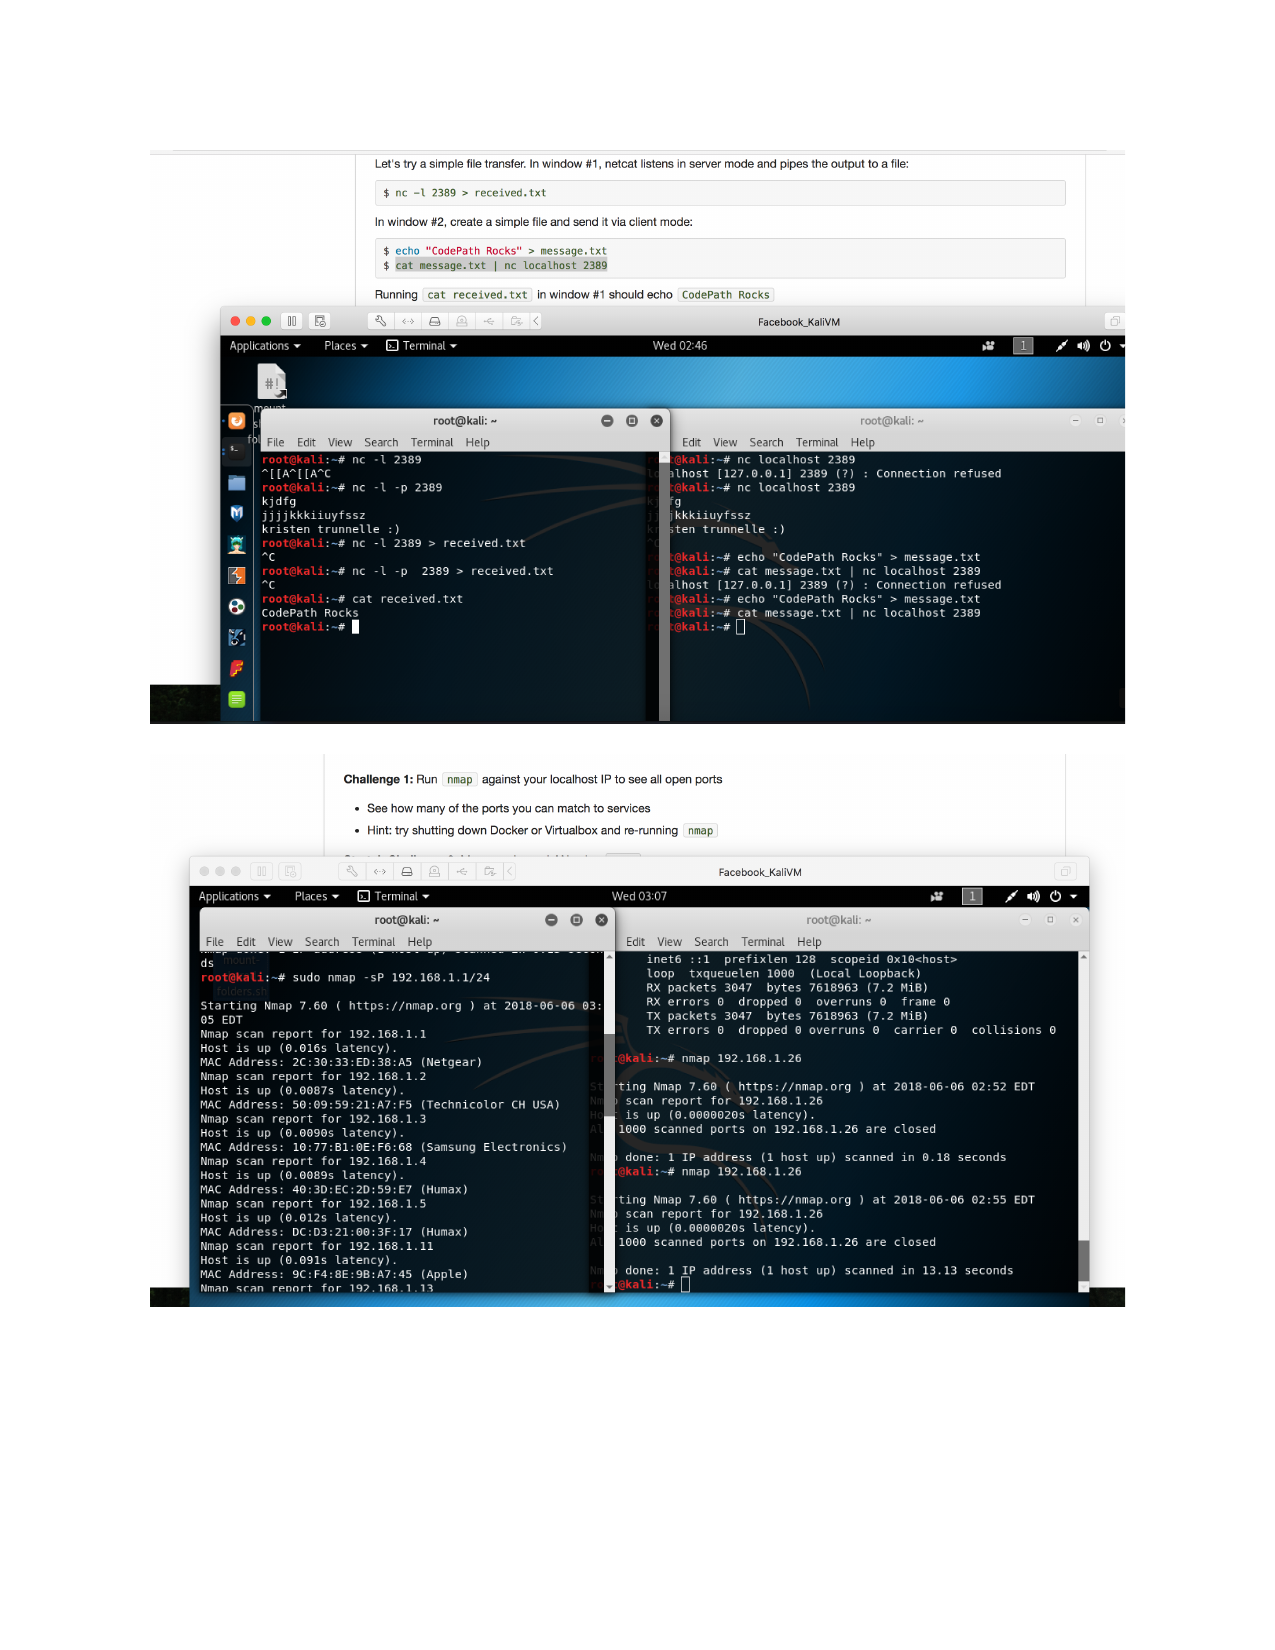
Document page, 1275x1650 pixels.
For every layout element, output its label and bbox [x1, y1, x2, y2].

picture [150, 150, 1125, 724]
picture [150, 754, 1125, 1307]
